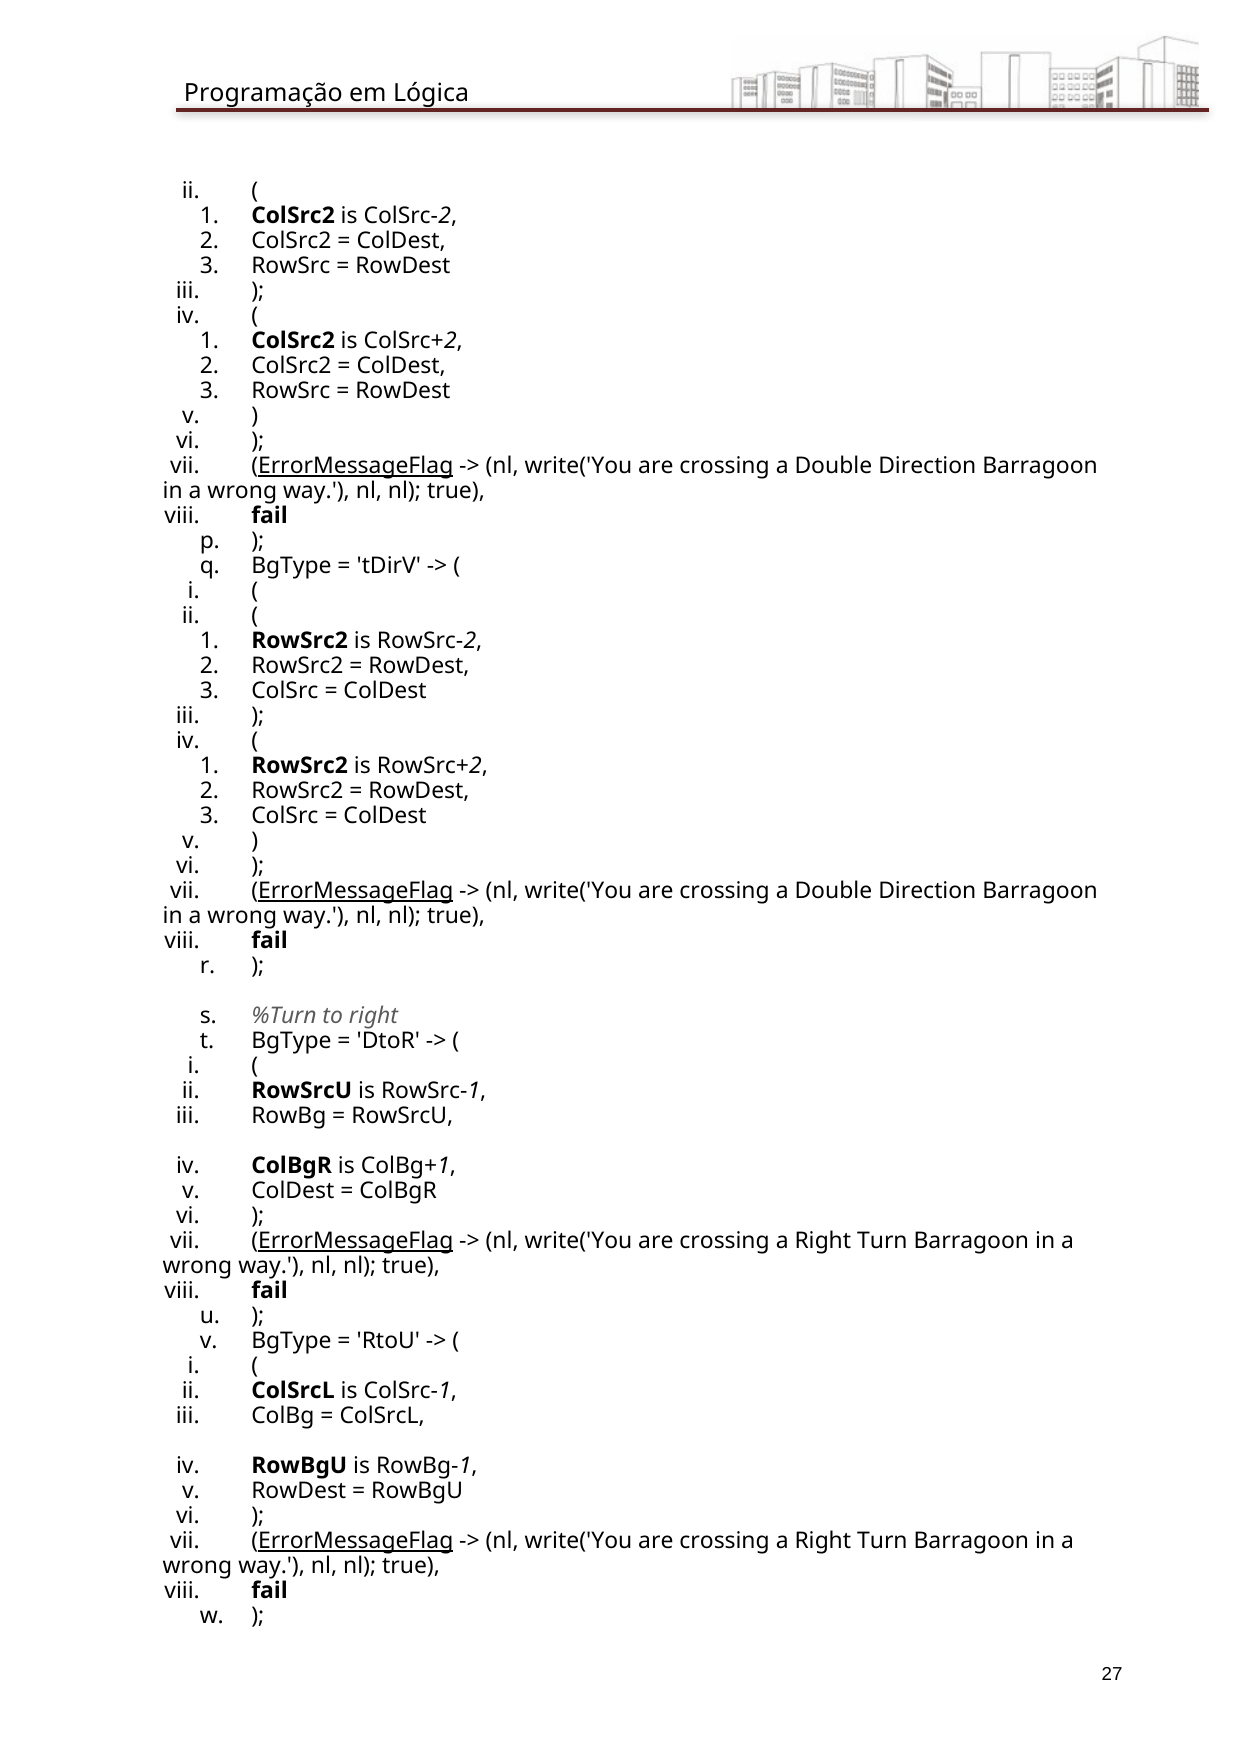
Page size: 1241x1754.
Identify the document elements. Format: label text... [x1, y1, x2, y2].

list ( [162, 178, 1122, 203]
list ColBg = ColSrcL, [162, 1403, 1122, 1428]
list ); [162, 703, 1122, 728]
list fail [162, 1278, 1122, 1303]
list ColDest = ColBgR [162, 1178, 1122, 1203]
list ); [162, 428, 1122, 453]
list ) [162, 403, 1122, 428]
list ColSrcL is ColSrc-1, [162, 1378, 1122, 1403]
list ); [162, 1603, 1122, 1628]
list ColSrc = ColDest [162, 803, 1122, 828]
list RowSrc2 = RowDest, [162, 653, 1122, 678]
list ( [162, 578, 1122, 603]
list RowSrcU is RowSrc-1, [162, 1078, 1122, 1103]
list RowSrc2 is RowSrc-2, [162, 628, 1122, 653]
list %Turn to right [162, 1003, 1122, 1028]
list ); [162, 528, 1122, 553]
list ) [162, 828, 1122, 853]
list (ErrorMessageFlag -> (nl, write('You are crossing a Double Direction Barragoon in a wrong way.'), nl, nl); true), [162, 453, 1122, 503]
list ); [162, 853, 1122, 878]
list RowSrc = RowDest [162, 378, 1122, 403]
picture [729, 31, 1199, 108]
list BgType = 'tDirV' -> ( [162, 553, 1122, 578]
list ColSrc = ColDest [162, 678, 1122, 703]
list ( [162, 603, 1122, 628]
list fail [162, 503, 1122, 528]
list BgType = 'RtoU' -> ( [162, 1328, 1122, 1353]
list (ErrorMessageFlag -> (nl, write('You are crossing a Double Direction Barragoon in a wrong way.'), nl, nl); true), [162, 878, 1122, 928]
list (ErrorMessageFlag -> (nl, write('You are crossing a Right Turn Barragoon in a wrong way.'), nl, nl); true), [162, 1228, 1122, 1278]
list ( [162, 1053, 1122, 1078]
list RowDest = RowBgU [162, 1478, 1122, 1503]
list fail [162, 928, 1122, 953]
list ); [162, 278, 1122, 303]
list ColSrc2 is ColSrc-2, [162, 203, 1122, 228]
list ); [162, 1503, 1122, 1528]
list ColSrc2 = ColDest, [162, 228, 1122, 253]
list ); [162, 1203, 1122, 1228]
list ( [162, 303, 1122, 328]
list ); [162, 953, 1122, 978]
list fail [162, 1578, 1122, 1603]
list ColBgR is ColBg+1, [162, 1153, 1122, 1178]
list ( [162, 1353, 1122, 1378]
list ColSrc2 is ColSrc+2, [162, 328, 1122, 353]
list ColSrc2 = ColDest, [162, 353, 1122, 378]
list ( [162, 728, 1122, 753]
list RowSrc2 = RowDest, [162, 778, 1122, 803]
list RowSrc = RowDest [162, 253, 1122, 278]
list BgType = 'DtoR' -> ( [162, 1028, 1122, 1053]
list ); [162, 1303, 1122, 1328]
list RowBg = RowSrcU, [162, 1103, 1122, 1128]
list RowBgU is RowBg-1, [162, 1453, 1122, 1478]
list RowSrc2 is RowSrc+2, [162, 753, 1122, 778]
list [162, 1528, 1122, 1578]
